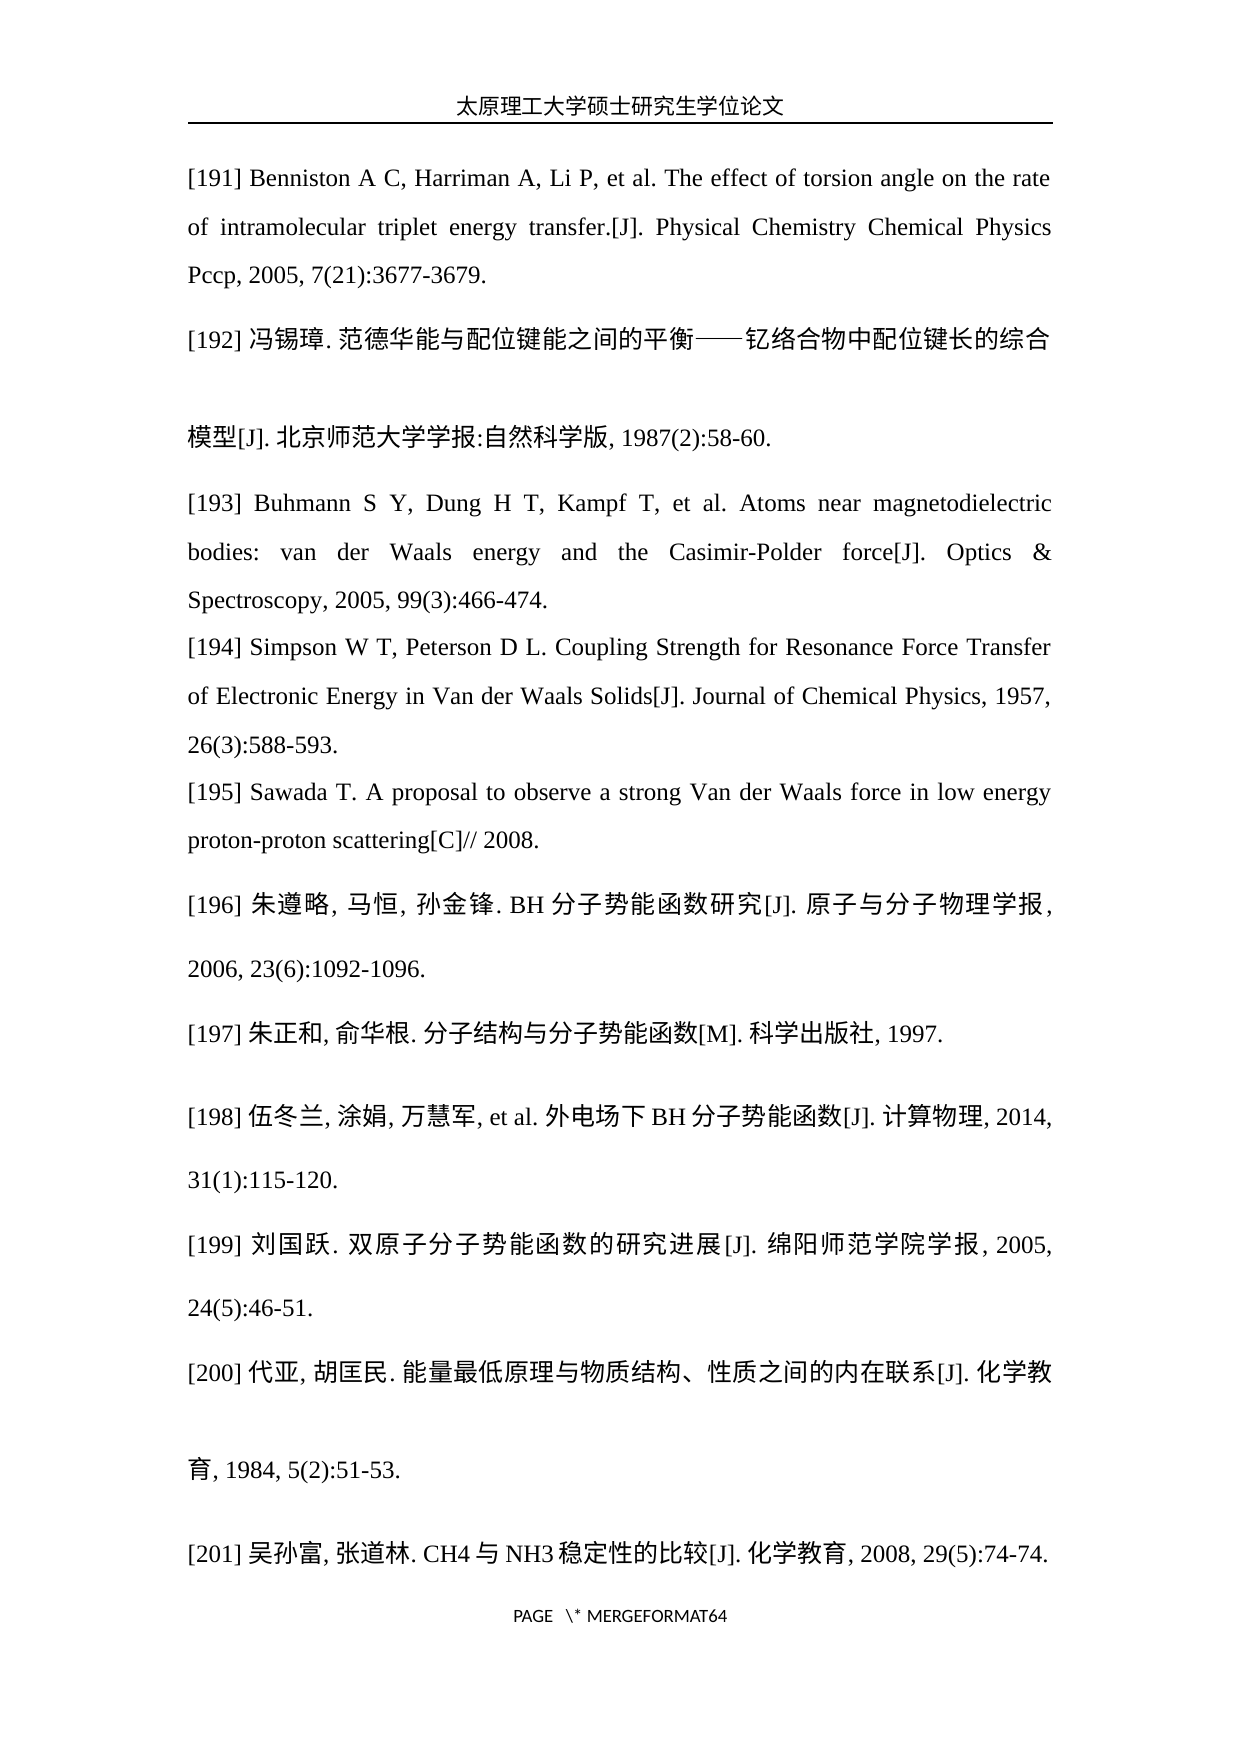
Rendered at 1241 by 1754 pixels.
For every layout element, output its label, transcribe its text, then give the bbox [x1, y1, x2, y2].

text [193] Buhmann S Y, Dung H T, Kampf T, et al. Atoms near magnetodielectric bodies: van der Waals energy and the Casimir-Polder force[J]. Optics & Spectroscopy, 2005, 99(3):466-474. [187, 486, 1053, 616]
text [194] Simpson W T, Peterson D L. Coupling Strength for Resonance Force Transfer of Electronic Energy in Van der Waals Solids[J]. Journal of Chemical Physics, 1957, 26(3):588-593. [187, 631, 1053, 761]
text [199] 刘国跃. 双原子分子势能函数的研究进展[J]. 绵阳师范学院学报, 2005, 24(5):46-51. [187, 1210, 1053, 1324]
text [198] 伍冬兰, 涂娟, 万慧军, et al. 外电场下BH分子势能函数[J]. 计算物理, 2014, 31(1):115-120. [187, 1082, 1053, 1196]
text [197] 朱正和, 俞华根. 分子结构与分子势能函数[M]. 科学出版社, 1997. [187, 999, 1053, 1064]
text [195] Sawada T. A proposal to observe a strong Van der Waals force in low energy proton‐proton scattering[C]// 2008. [187, 775, 1053, 856]
text [191] Benniston A C, Harriman A, Li P, et al. The effect of torsion angle on the rate of intramolecular triplet energy transfer.[J]. Physical Chemistry Chemical Physics Pccp, 2005, 7(21):3677-3679. [187, 161, 1053, 291]
text [200] 代亚, 胡匡民. 能量最低原理与物质结构、性质之间的内在联系[J]. 化学教育, 1984, 5(2):51-53. [187, 1338, 1053, 1501]
text [201] 吴孙富, 张道林. CH4与NH3稳定性的比较[J]. 化学教育, 2008, 29(5):74-74. [187, 1519, 1053, 1584]
text [196] 朱遵略, 马恒, 孙金锋. BH分子势能函数研究[J]. 原子与分子物理学报, 2006, 23(6):1092-1096. [187, 871, 1053, 984]
text [192] 冯锡璋. 范德华能与配位键能之间的平衡——钇络合物中配位键长的综合模型[J]. 北京师范大学学报:自然科学版, 1987(2):58-60. [187, 306, 1053, 468]
